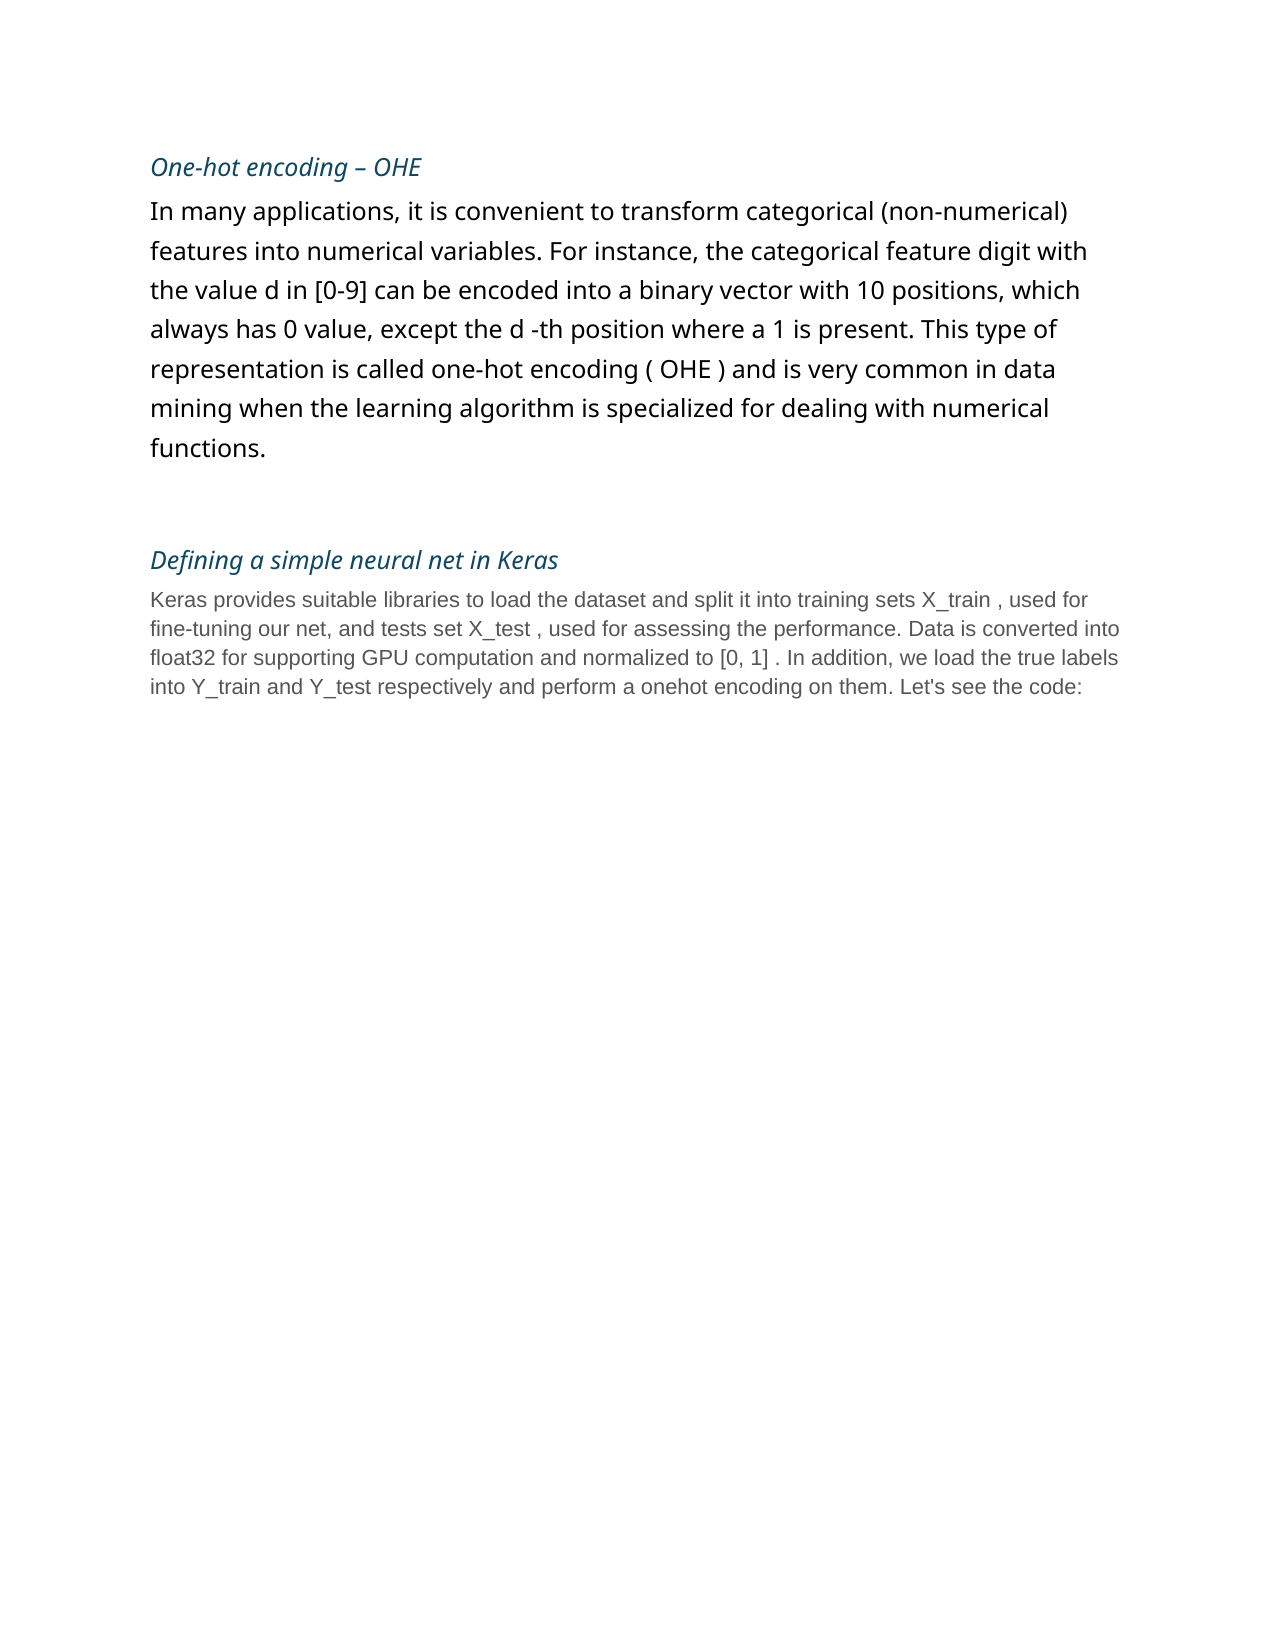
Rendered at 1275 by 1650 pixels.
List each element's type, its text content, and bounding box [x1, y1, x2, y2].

text Keras provides suitable libraries to load the dataset and split it into training sets X_train , used for fine-tuning our net, and tests set X_test , used for assessing the performance. Data is converted into float32 for supporting GPU computation and normalized to [0, 1] . In addition, we load the true labels into Y_train and Y_test respectively and perform a onehot encoding on them. Let's see the code: [150, 586, 1125, 699]
text In many applications, it is convenient to transform categorical (non-numerical) features into numerical variables. For instance, the categorical feature digit with the value d in [0-9] can be encoded into a binary vector with 10 positions, which always has 0 value, except the d -th position where a 1 is present. This type of representation is called one-hot encoding ( OHE ) and is very common in data mining when the learning algorithm is specialized for dealing with numerical functions. [150, 194, 1125, 464]
subtitle One-hot encoding – OHE [150, 150, 1125, 184]
subtitle Defining a simple neural net in Keras [150, 543, 1125, 577]
